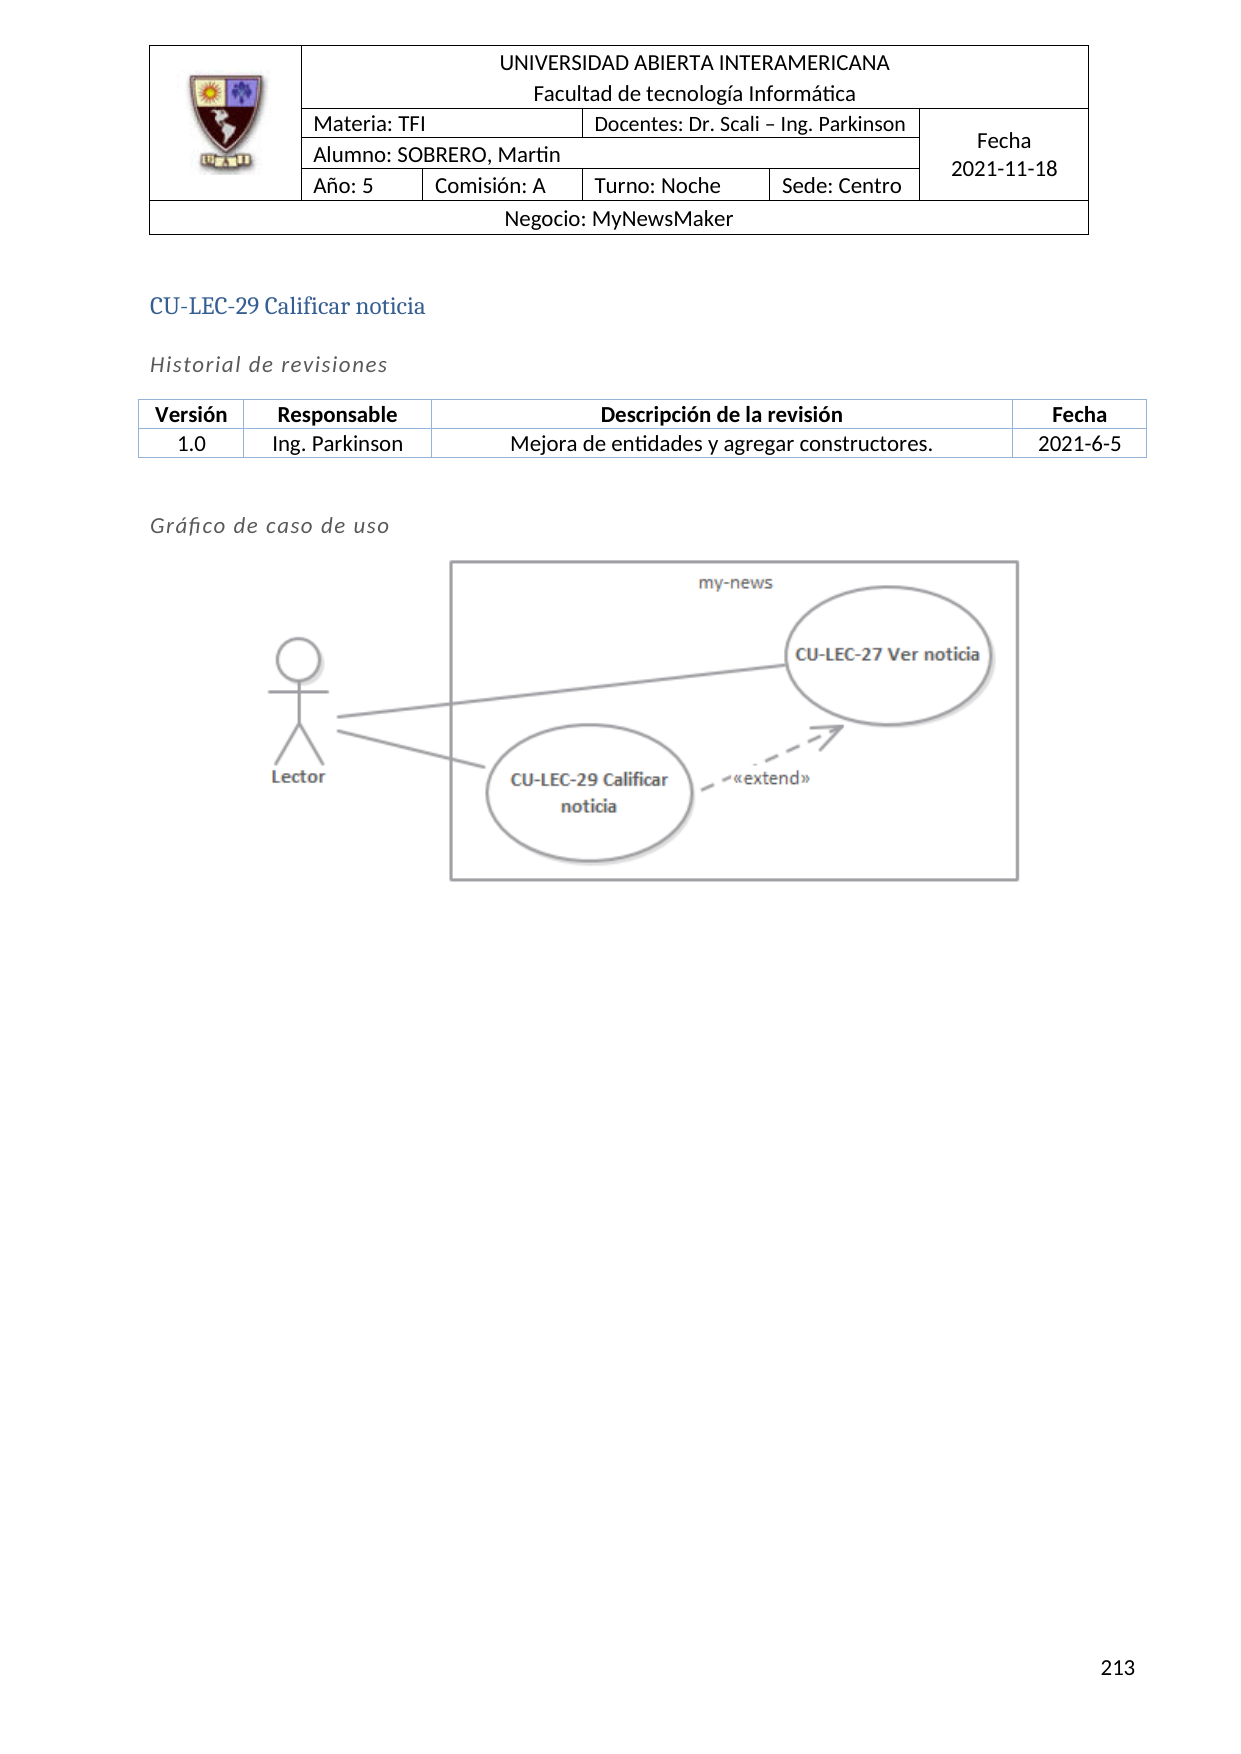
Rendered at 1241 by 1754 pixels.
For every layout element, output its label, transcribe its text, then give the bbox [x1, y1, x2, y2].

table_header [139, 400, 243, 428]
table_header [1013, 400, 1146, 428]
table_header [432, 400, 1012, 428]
subtitle Gráfico de caso de uso [150, 511, 1135, 539]
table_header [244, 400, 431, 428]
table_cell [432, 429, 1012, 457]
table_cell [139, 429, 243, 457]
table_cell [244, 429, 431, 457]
picture [175, 67, 276, 180]
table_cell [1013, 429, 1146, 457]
picture [262, 559, 1024, 888]
subtitle CU-LEC-29 Calificar noticia [150, 292, 1135, 321]
subtitle Historial de revisiones [150, 350, 1135, 378]
